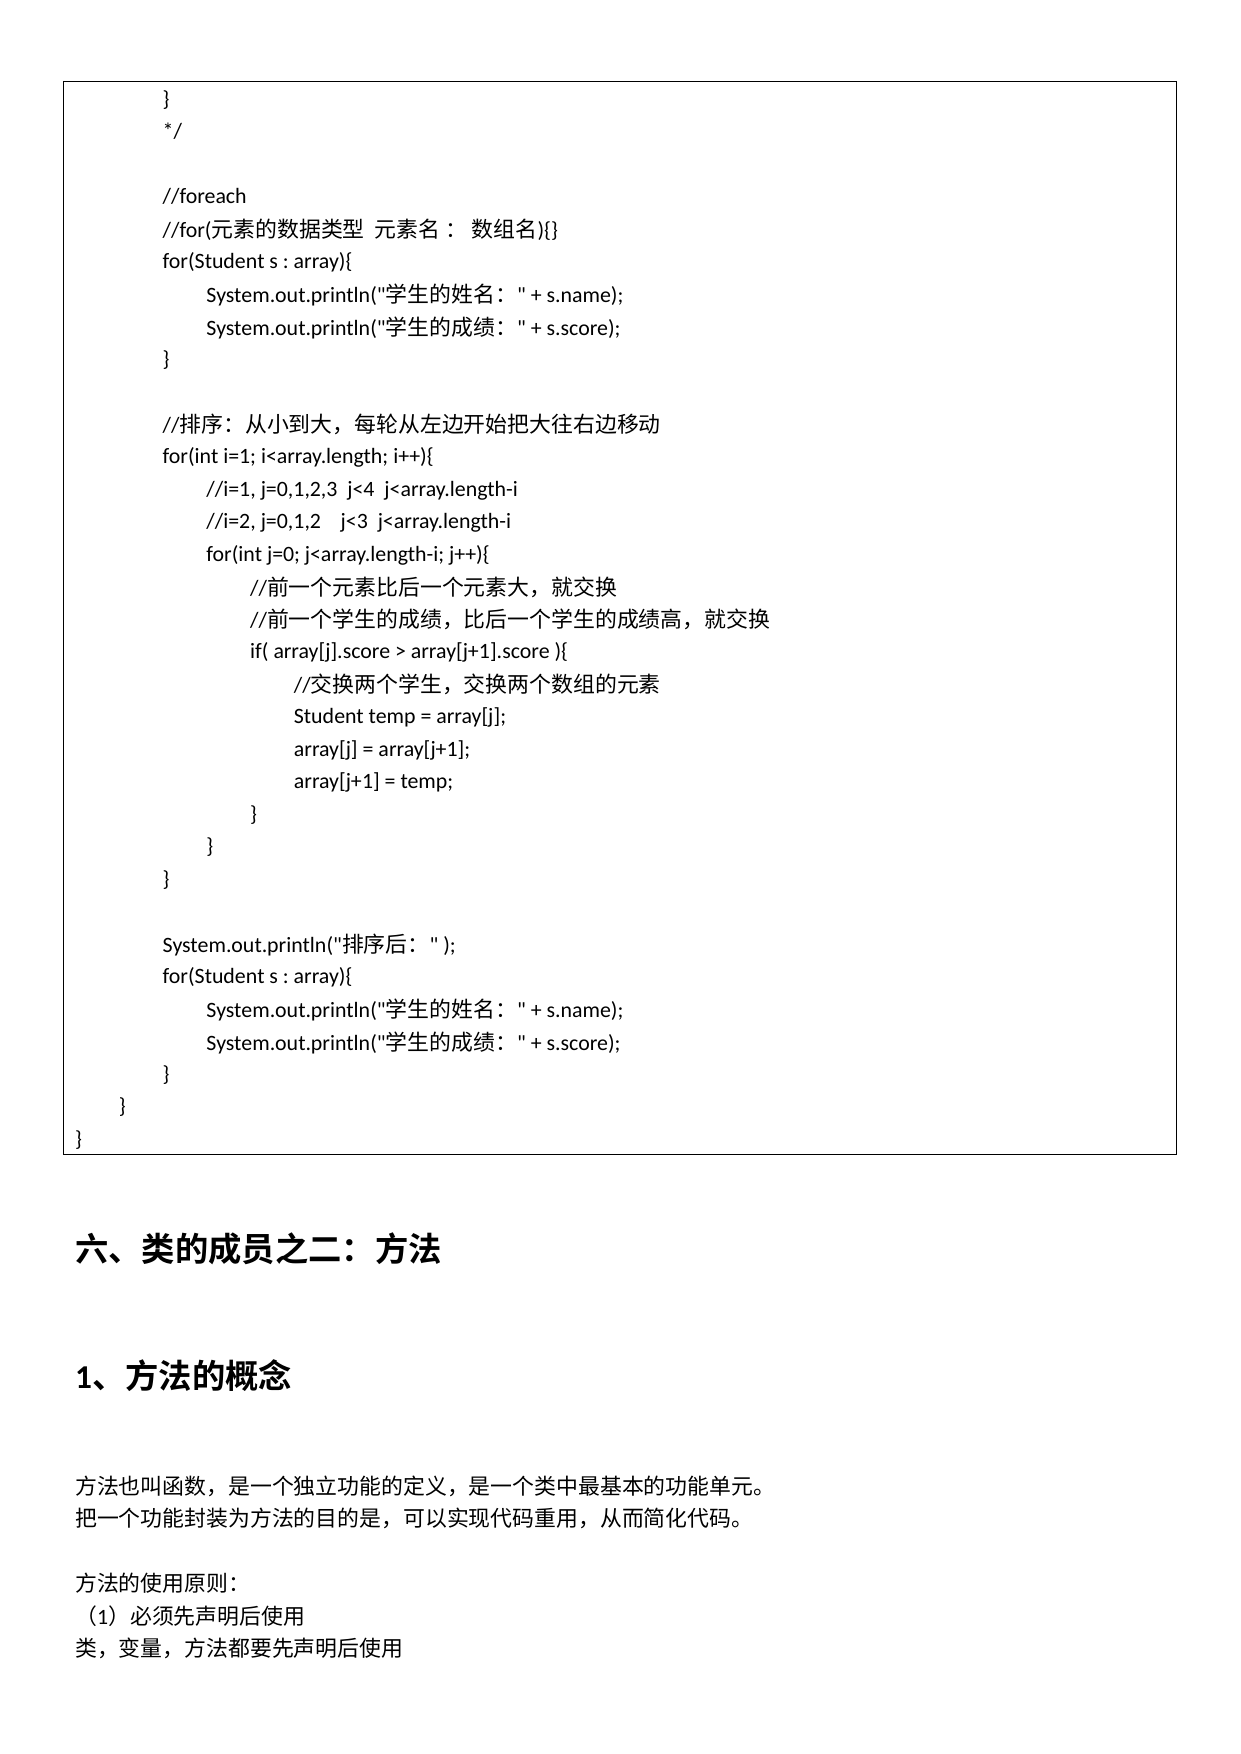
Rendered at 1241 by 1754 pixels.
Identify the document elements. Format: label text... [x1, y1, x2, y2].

subtitle 六、类的成员之二：方法 [75, 1215, 1165, 1280]
text （1）必须先声明后使用 [75, 1598, 1165, 1631]
text 把一个功能封装为方法的目的是，可以实现代码重用，从而简化代码。 [75, 1501, 1165, 1533]
text 类，变量，方法都要先声明后使用 [75, 1631, 1165, 1663]
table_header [64, 82, 1176, 1154]
text 方法也叫函数，是一个独立功能的定义，是一个类中最基本的功能单元。 [75, 1468, 1165, 1501]
subtitle 1、方法的概念 [75, 1342, 1165, 1407]
text 方法的使用原则： [75, 1566, 1165, 1598]
